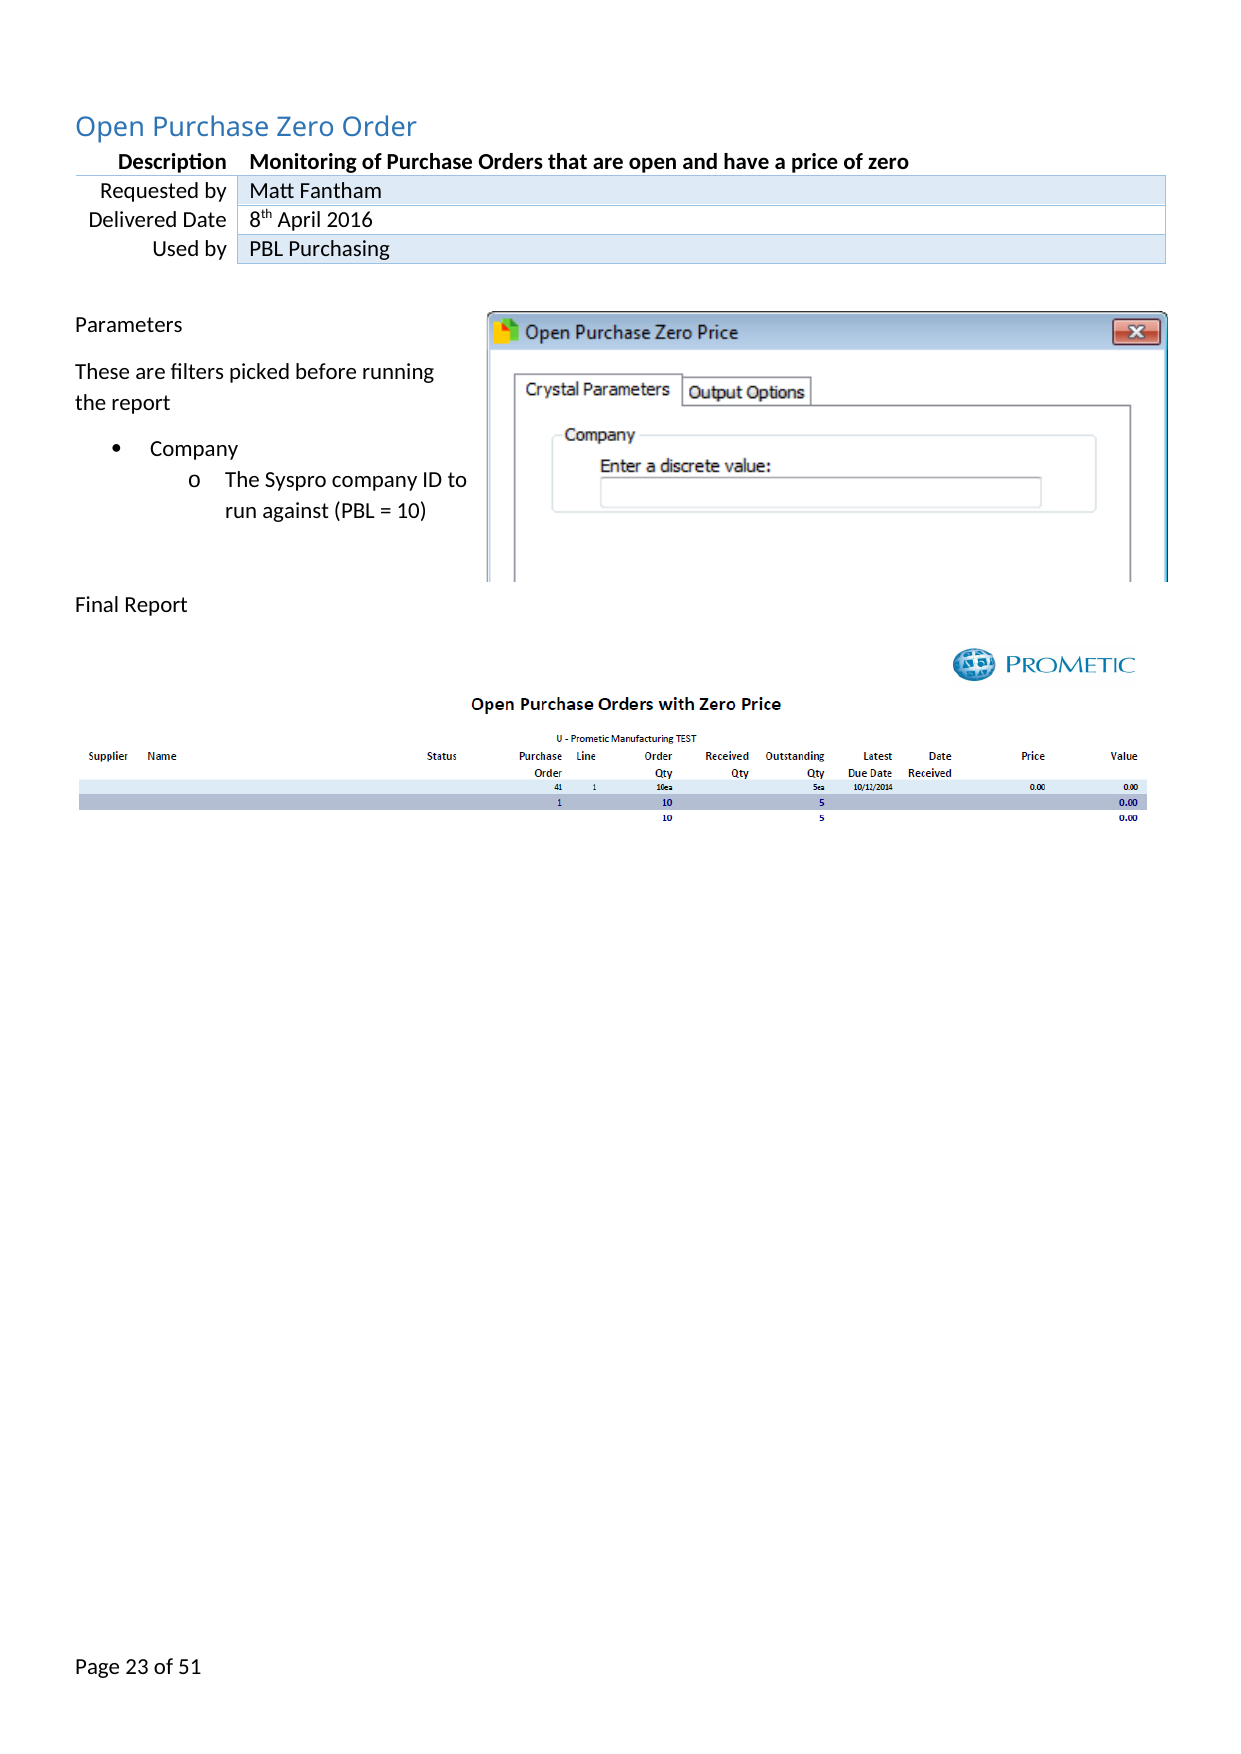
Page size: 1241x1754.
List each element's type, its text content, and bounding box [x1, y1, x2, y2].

table_cell 8th April 2016 [238, 206, 1165, 233]
table_header Description [76, 148, 238, 175]
picture [486, 311, 1168, 582]
table_cell Used by [76, 234, 237, 263]
table_cell Delivered Date [76, 205, 237, 233]
text Final Report [75, 590, 1165, 618]
table_cell Matt Fantham [238, 176, 1165, 204]
subtitle Open Purchase Zero Order [75, 108, 1165, 144]
table_header Monitoring of Purchase Orders that are open and have a price of zero [238, 148, 1165, 175]
picture [75, 636, 1166, 852]
table_cell Requested by [76, 176, 237, 204]
text Parameters [75, 311, 486, 338]
list Company [112, 434, 486, 462]
text These are filters picked before running the report [75, 357, 486, 416]
table_cell PBL Purchasing [238, 235, 1165, 263]
list The Syspro company ID to run against (PBL = 10) [187, 465, 486, 524]
